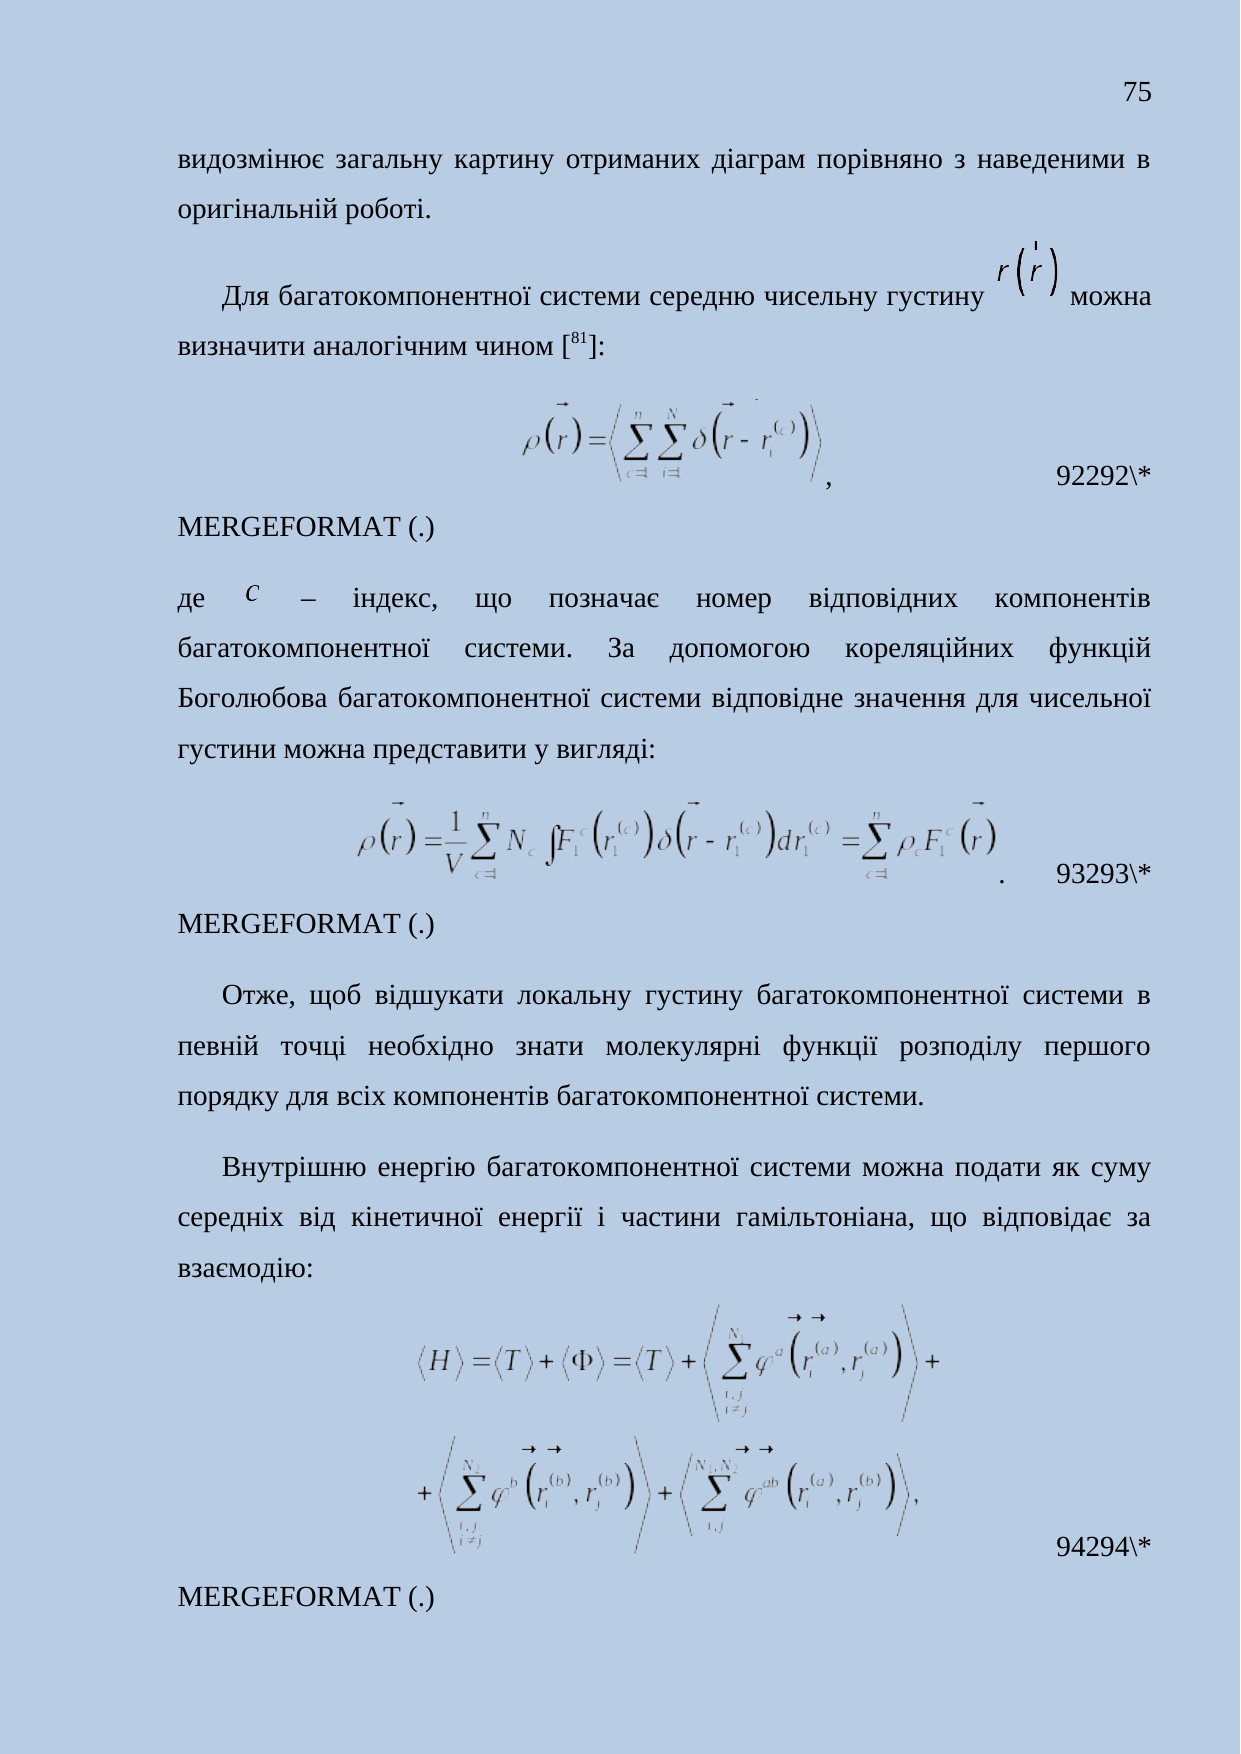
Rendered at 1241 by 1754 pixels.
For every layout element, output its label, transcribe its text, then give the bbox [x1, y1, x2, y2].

text де – індекс, що позначає номер відповідних компонентів багатокомпонентної системи. За допомогою кореляційних функцій Боголюбова багатокомпонентної системи відповідне значення для чисельної густини можна представити у вигляді: [177, 580, 1152, 764]
text , [177, 399, 1152, 542]
text Для багатокомпонентної системи середню чисельну густину можна визначити аналогічним чином []: [177, 241, 1152, 362]
text Отже, щоб відшукати локальну густину багатокомпонентної системи в певній точці необхідно знати молекулярні функції розподілу першого порядку для всіх компонентів багатокомпонентної системи. [177, 977, 1152, 1112]
text Внутрішню енергію багатокомпонентної системи можна подати як суму середніх від кінетичної енергії і частини гамільтоніана, що відповідає за взаємодію: [177, 1149, 1152, 1283]
text . [177, 802, 1152, 940]
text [177, 141, 1152, 225]
